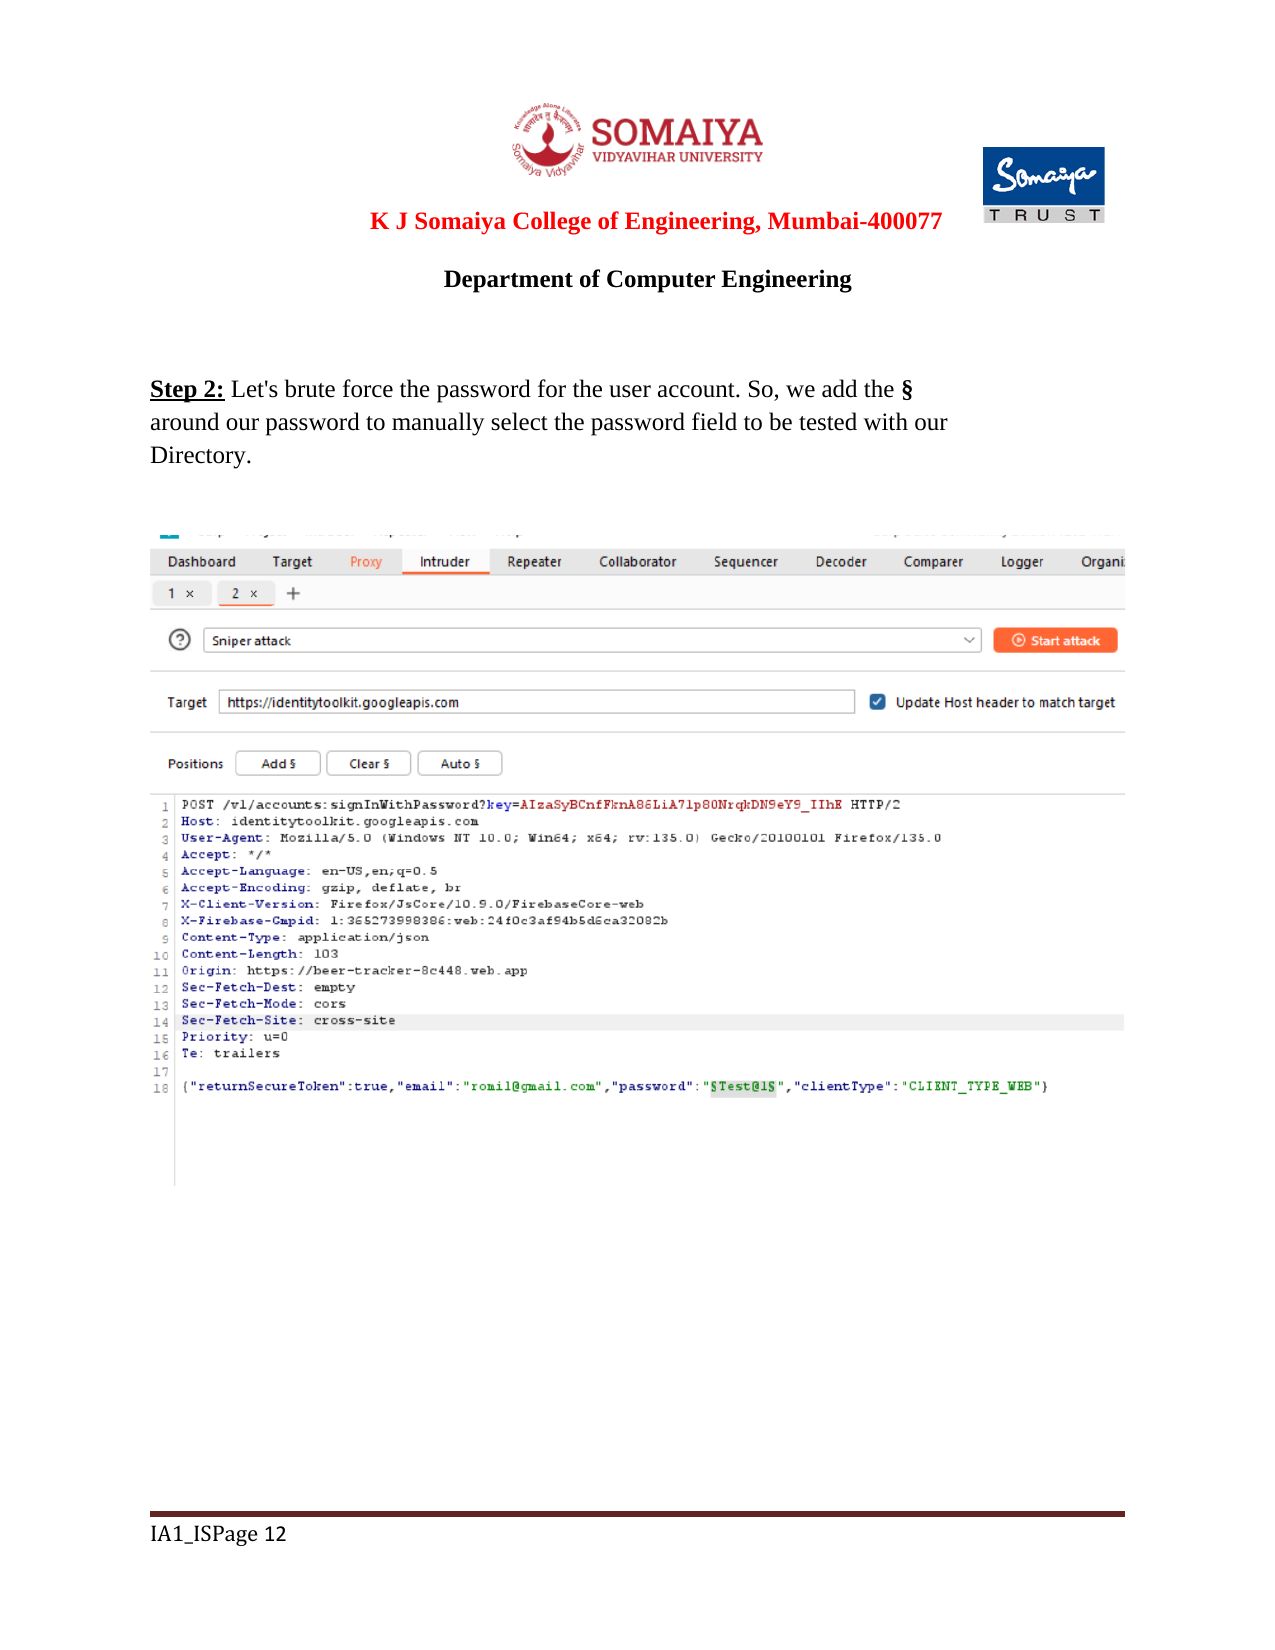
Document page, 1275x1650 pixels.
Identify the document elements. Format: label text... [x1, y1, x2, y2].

picture [512, 103, 763, 177]
text around our password to manually select the password field to be tested with our [150, 407, 1125, 436]
picture [150, 535, 1125, 1186]
text Step 2: Let's brute force the password for the user account. So, we add the § [150, 374, 1125, 403]
text Directory. [150, 440, 1125, 501]
picture [983, 147, 1105, 223]
